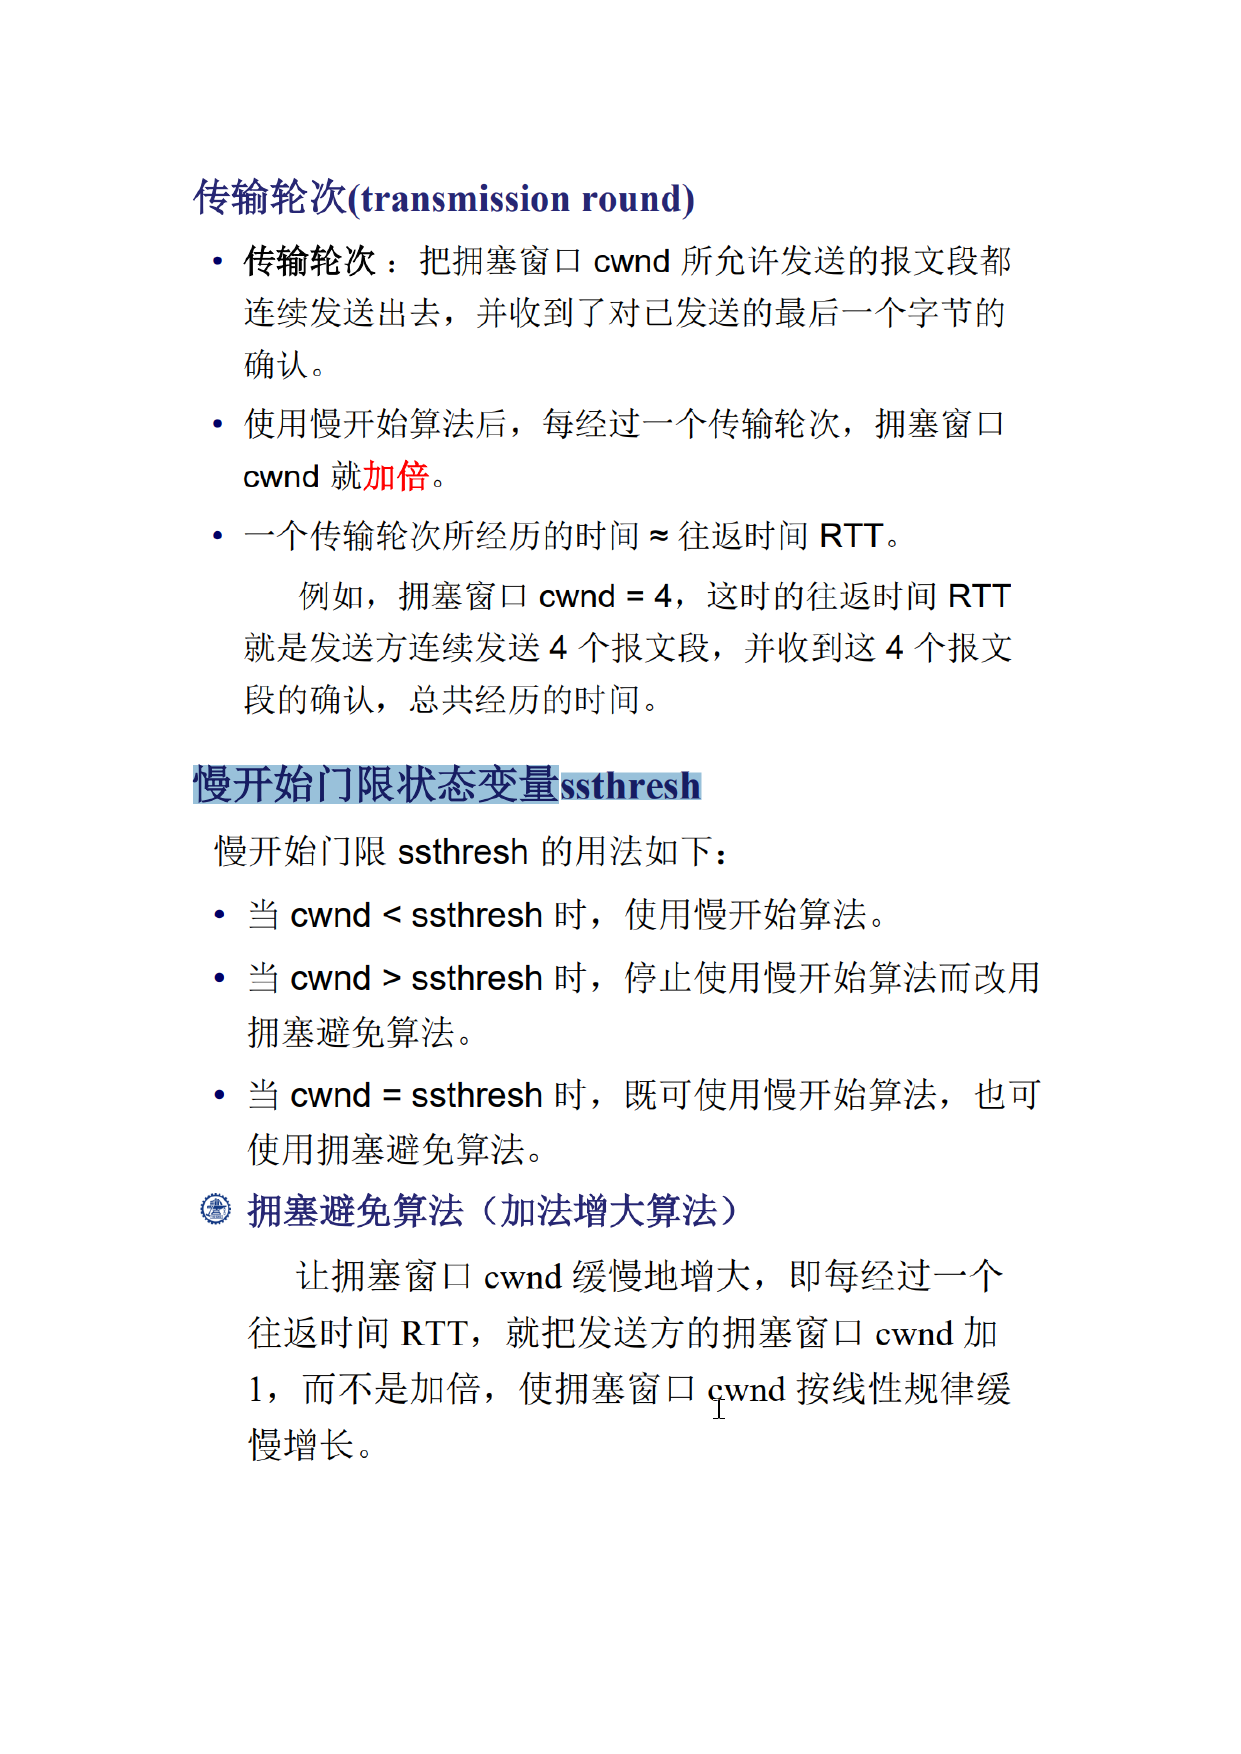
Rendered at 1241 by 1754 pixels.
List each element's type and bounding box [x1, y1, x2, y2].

picture [187, 1169, 1053, 1469]
picture [187, 747, 1053, 1166]
picture [187, 162, 1053, 723]
